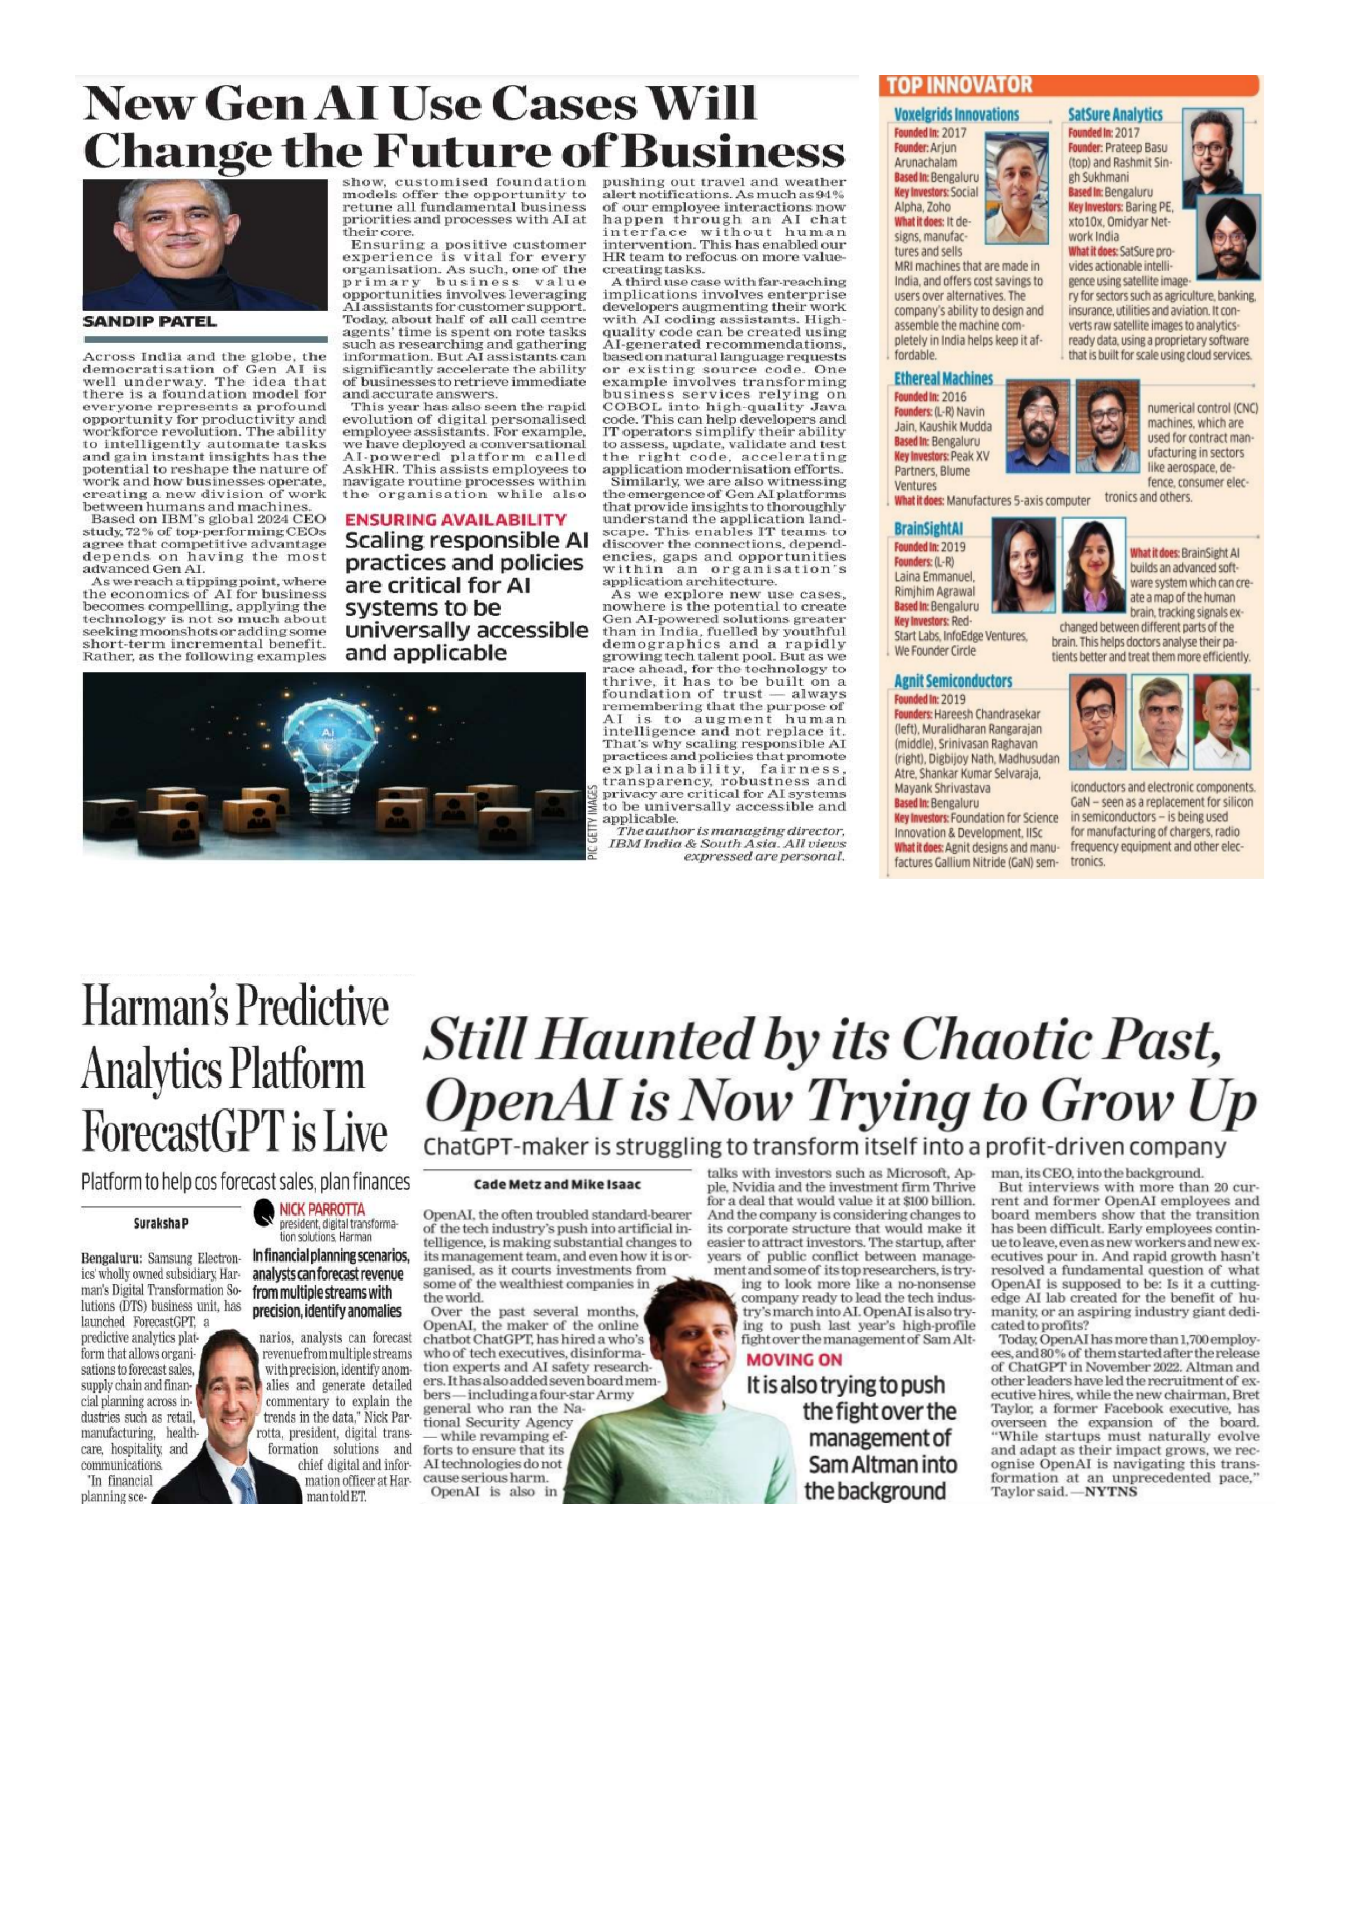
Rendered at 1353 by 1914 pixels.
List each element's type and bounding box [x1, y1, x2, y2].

picture [75, 974, 1276, 1504]
picture [75, 75, 860, 864]
picture [878, 75, 1265, 879]
